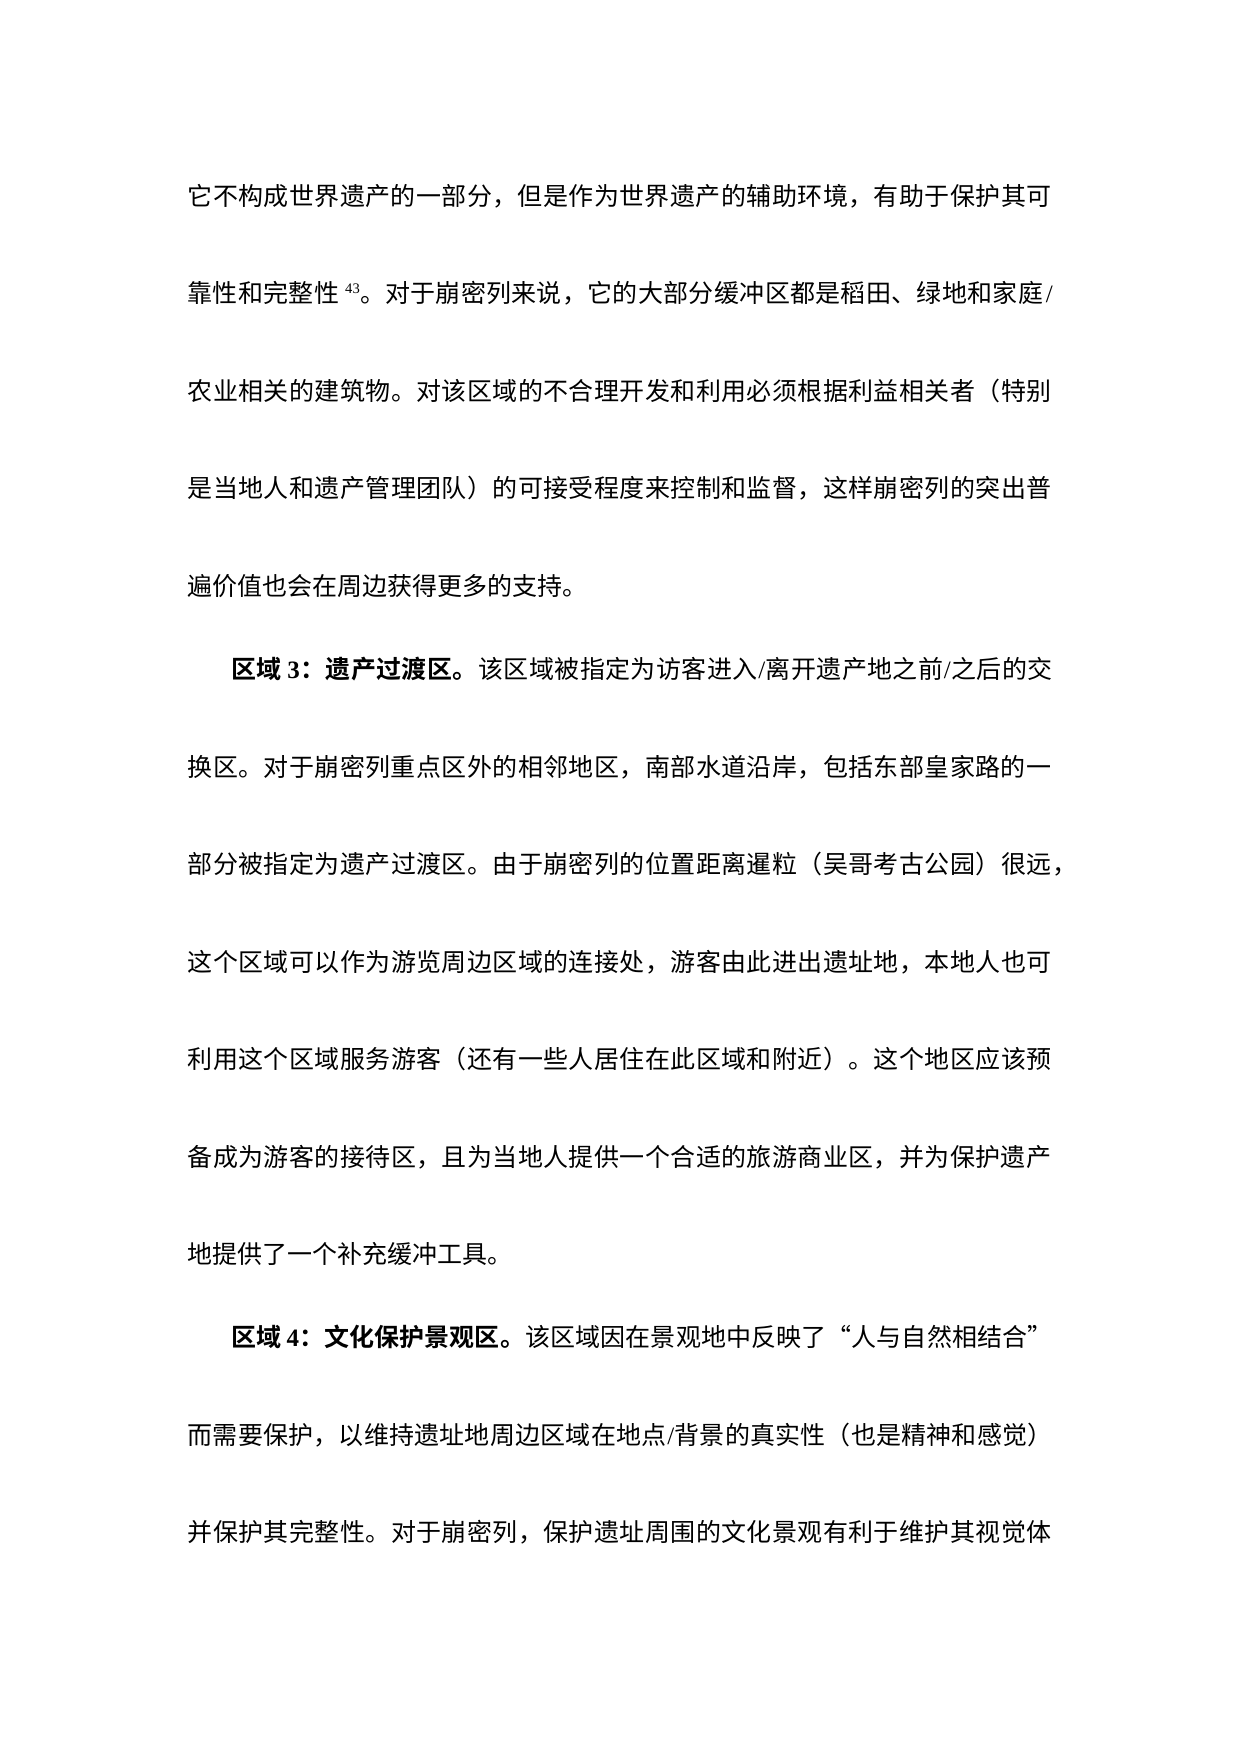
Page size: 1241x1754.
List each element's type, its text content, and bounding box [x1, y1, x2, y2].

text 区域3：遗产过渡区。该区域被指定为访客进入/离开遗产地之前/之后的交换区。对于崩密列重点区外的相邻地区，南部水道沿岸，包括东部皇家路的一部分被指定为遗产过渡区。由于崩密列的位置距离暹粒（吴哥考古公园）很远，这个区域可以作为游览周边区域的连接处，游客由此进出遗址地，本地人也可利用这个区域服务游客（还有一些人居住在此区域和附近）。这个地区应该预备成为游客的接待区，且为当地人提供一个合适的旅游商业区，并为保护遗产地提供了一个补充缓冲工具。 [187, 635, 1053, 1285]
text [187, 162, 1053, 617]
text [187, 1303, 1053, 1563]
